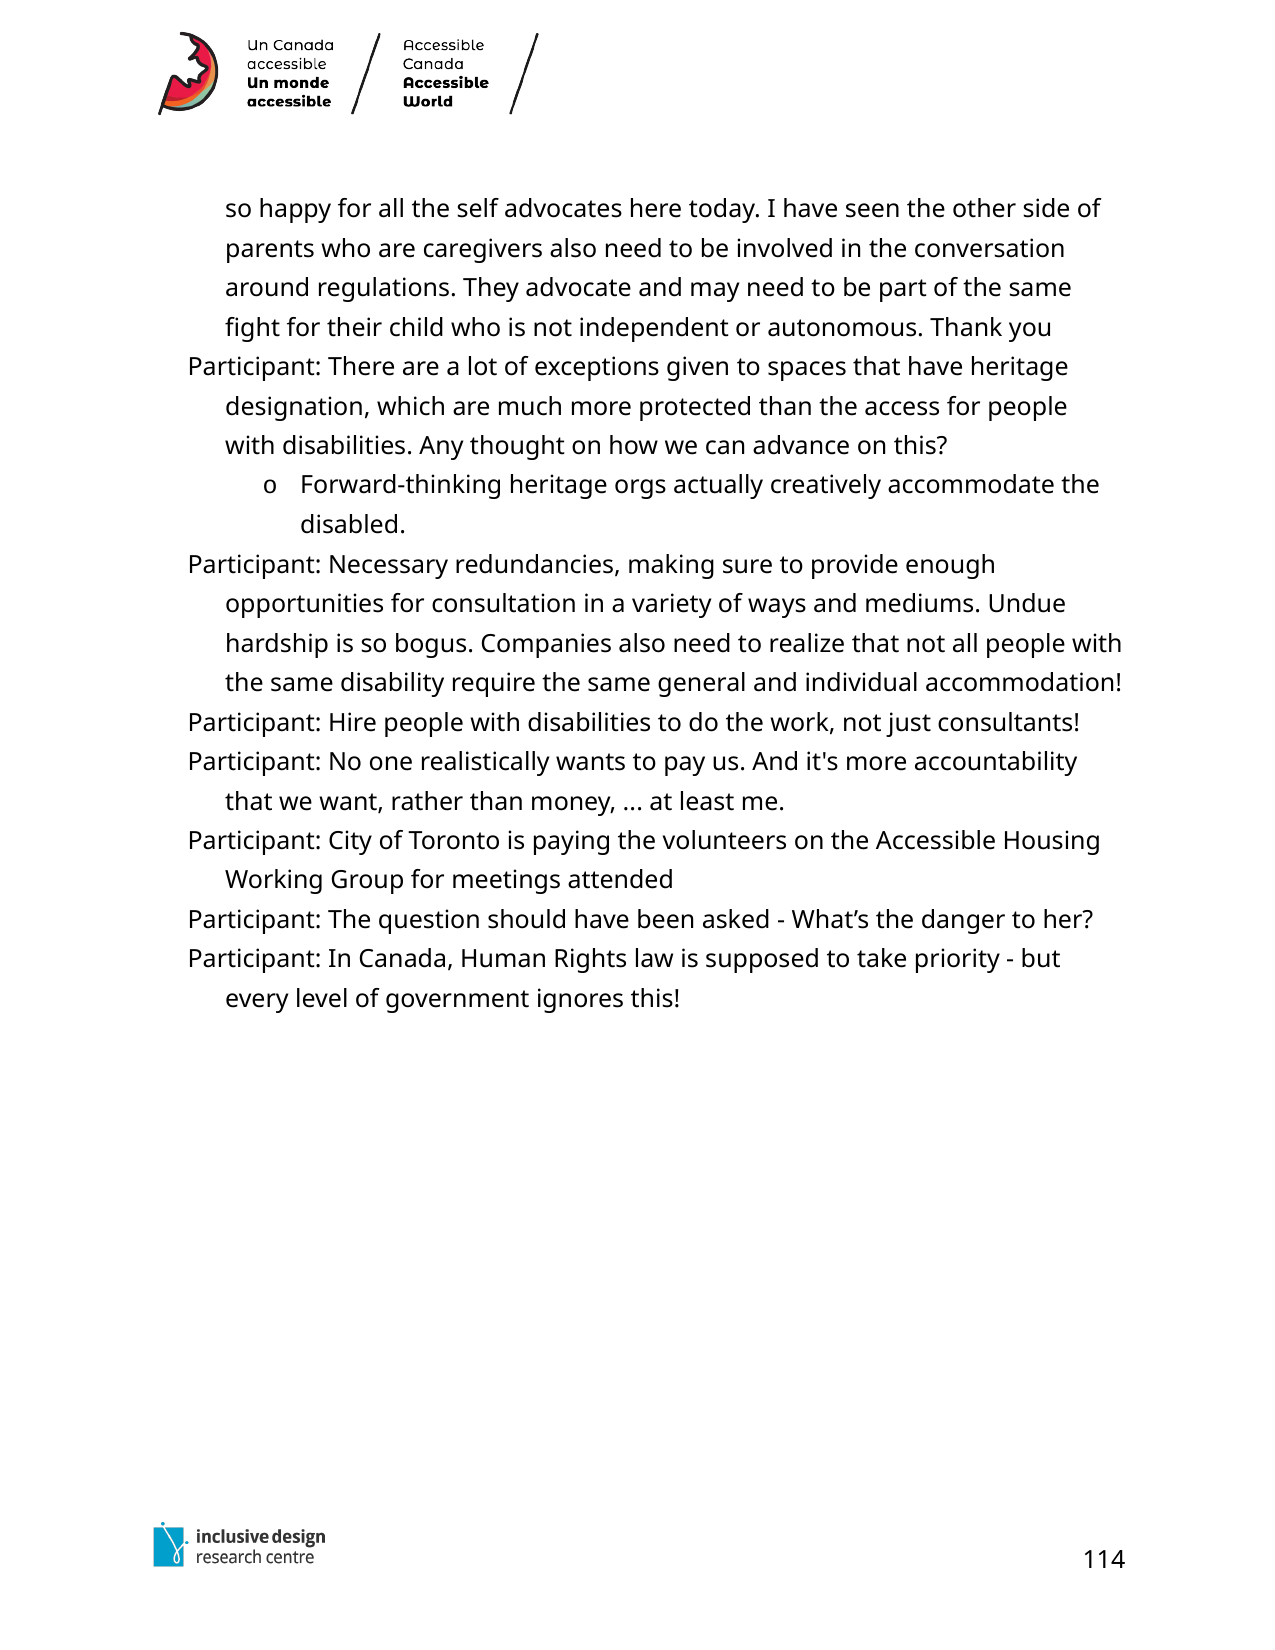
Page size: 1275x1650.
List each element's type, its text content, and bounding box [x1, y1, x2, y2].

list Participant: No one realistically wants to pay us. And it's more accountability that we want, rather than money, ... at least me. [187, 744, 1125, 817]
list Participant: Hire people with disabilities to do the work, not just consultants! [187, 704, 1125, 738]
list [187, 191, 1125, 343]
list Participant: The question should have been asked - What’s the danger to her? [187, 902, 1125, 936]
list Participant: There are a lot of exceptions given to spaces that have heritage designation, which are much more protected than the access for people with disabilities. Any thought on how we can advance on this? [187, 349, 1125, 462]
list Forward-thinking heritage orgs actually creatively accommodate the disabled. [262, 467, 1125, 541]
picture [150, 1520, 340, 1583]
list Participant: Necessary redundancies, making sure to provide enough opportunities for consultation in a variety of ways and mediums. Undue hardship is so bogus. Companies also need to realize that not all people with the same disability require the same general and individual accommodation! [187, 546, 1125, 699]
list Participant: In Canada, Human Rights law is supposed to take priority - but every level of government ignores this! [187, 941, 1125, 1014]
picture [150, 24, 546, 123]
list Participant: City of Toronto is paying the volunteers on the Accessible Housing Working Group for meetings attended [187, 823, 1125, 896]
